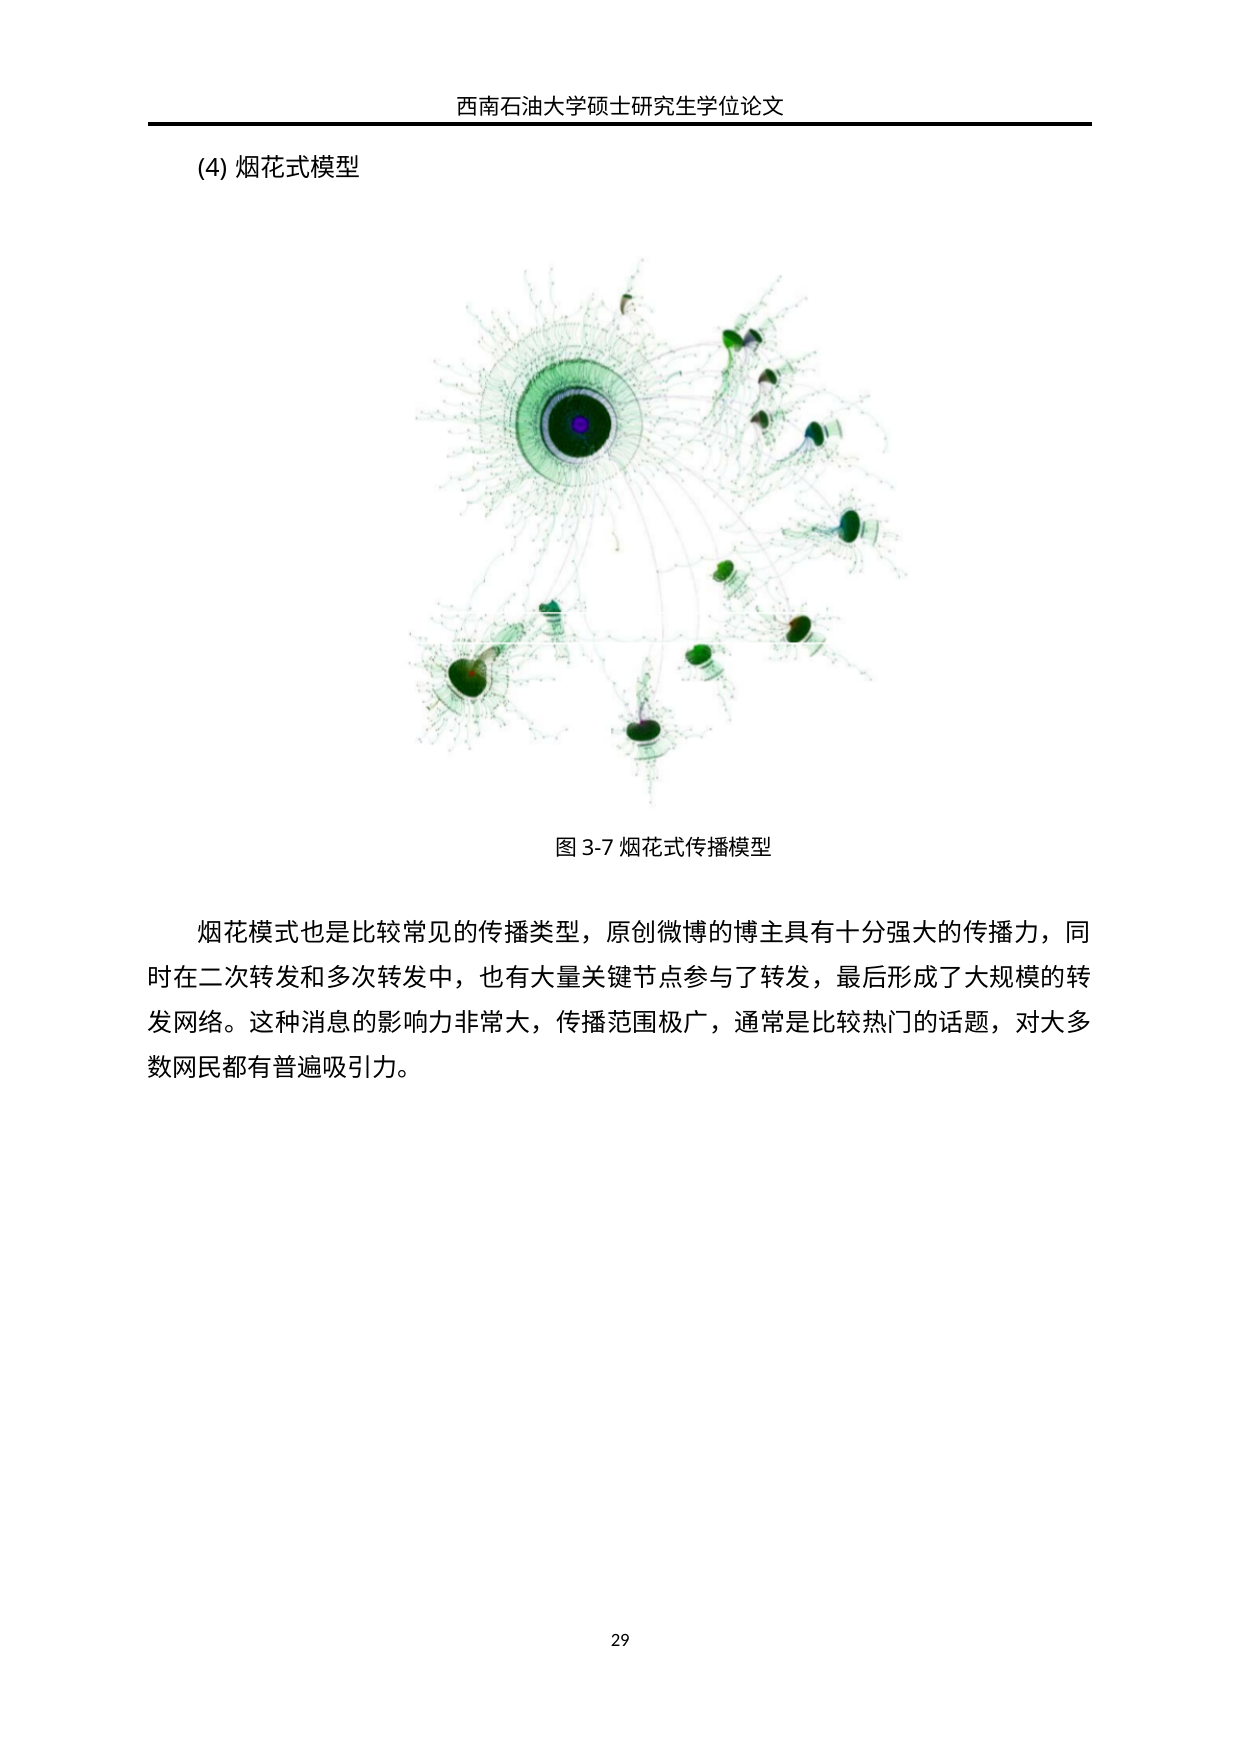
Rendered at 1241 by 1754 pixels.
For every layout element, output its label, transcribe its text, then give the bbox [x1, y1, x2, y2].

text 图3-7 烟花式传播模型 [191, 830, 1092, 862]
picture [289, 220, 1001, 824]
text 烟花模式也是比较常见的传播类型，原创微博的博主具有十分强大的传播力，同时在二次转发和多次转发中，也有大量关键节点参与了转发，最后形成了大规模的转发网络。这种消息的影响力非常大，传播范围极广，通常是比较热门的话题，对大多数网民都有普遍吸引力。 [148, 912, 1092, 1084]
subtitle (4) 烟花式模型 [148, 148, 1092, 184]
